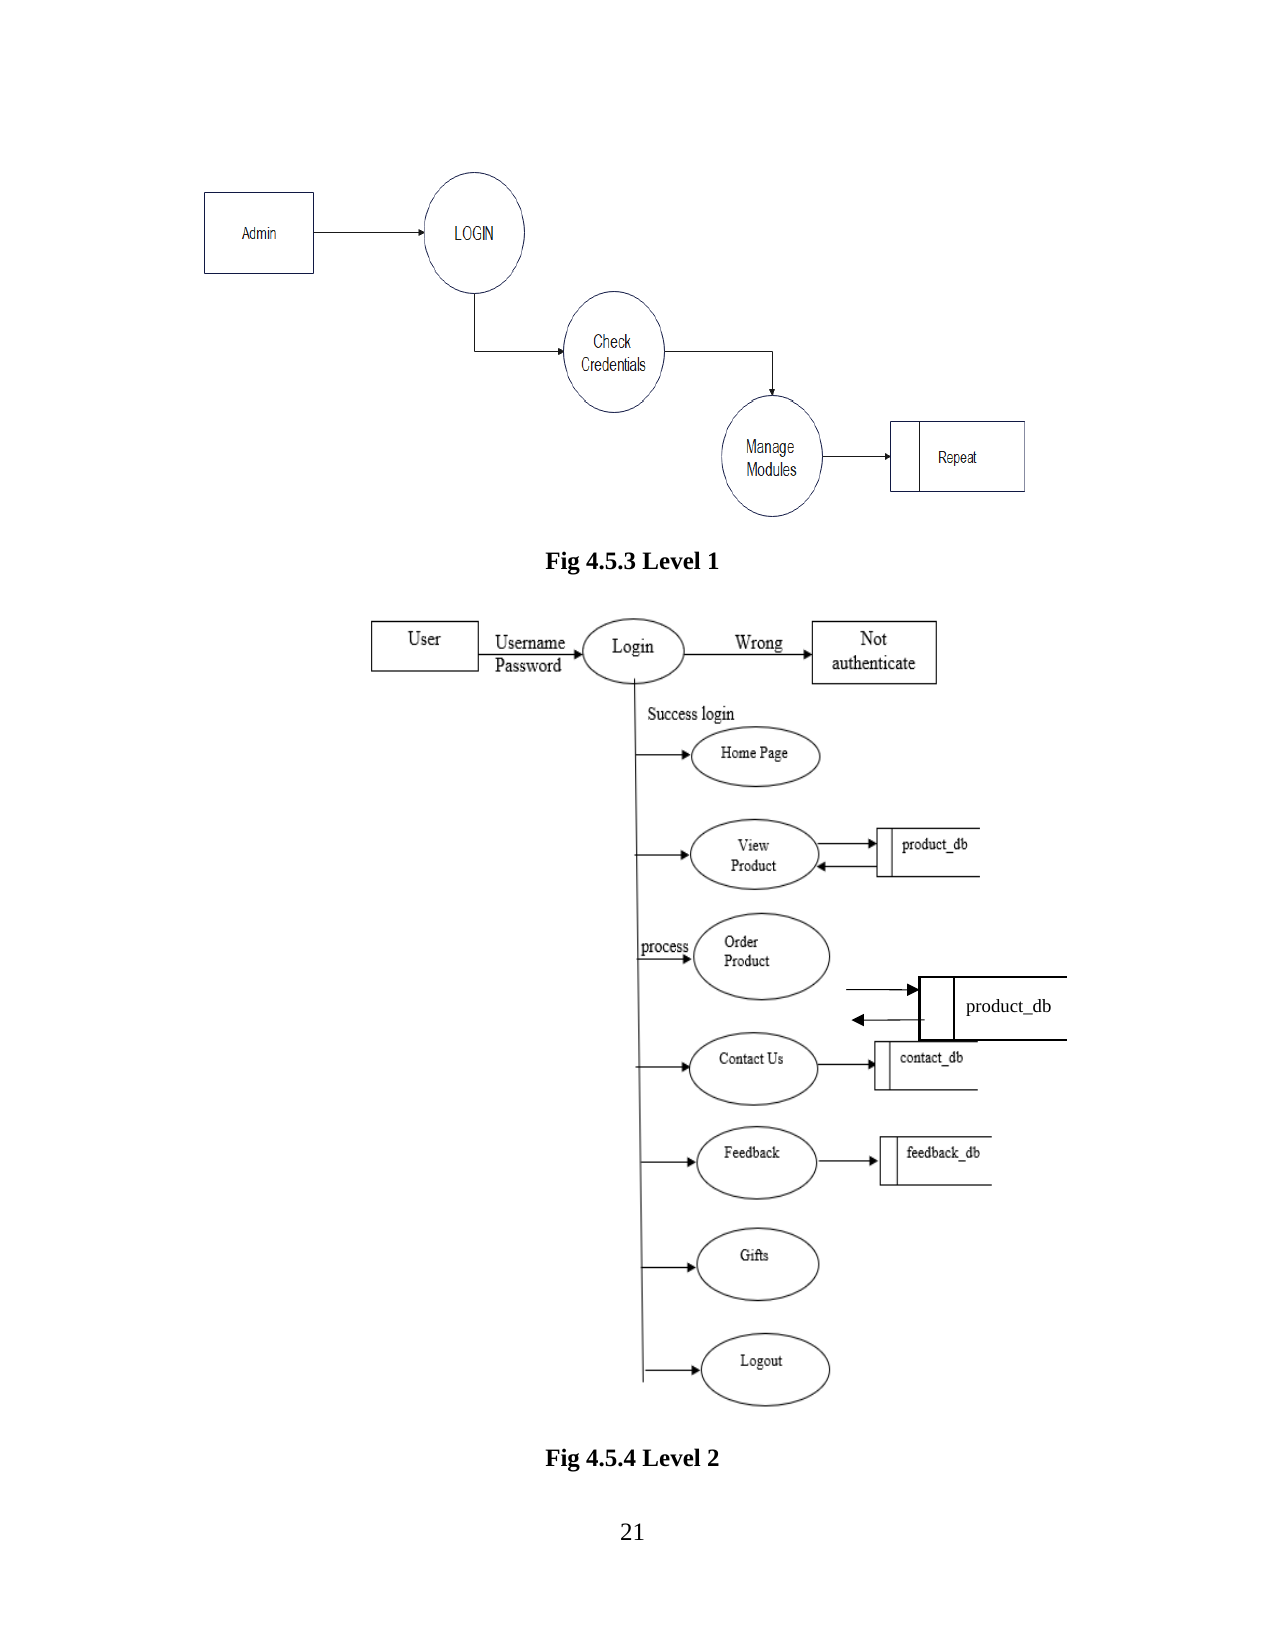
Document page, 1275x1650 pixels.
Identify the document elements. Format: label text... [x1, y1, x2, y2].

picture [193, 142, 1071, 532]
text Fig 4.5.4 Level 2 [92, 1443, 1173, 1472]
text Fig 4.5.3 Level 1 [92, 546, 1173, 575]
picture [328, 588, 1022, 1432]
picture [955, 978, 1022, 1039]
picture [921, 978, 953, 1039]
